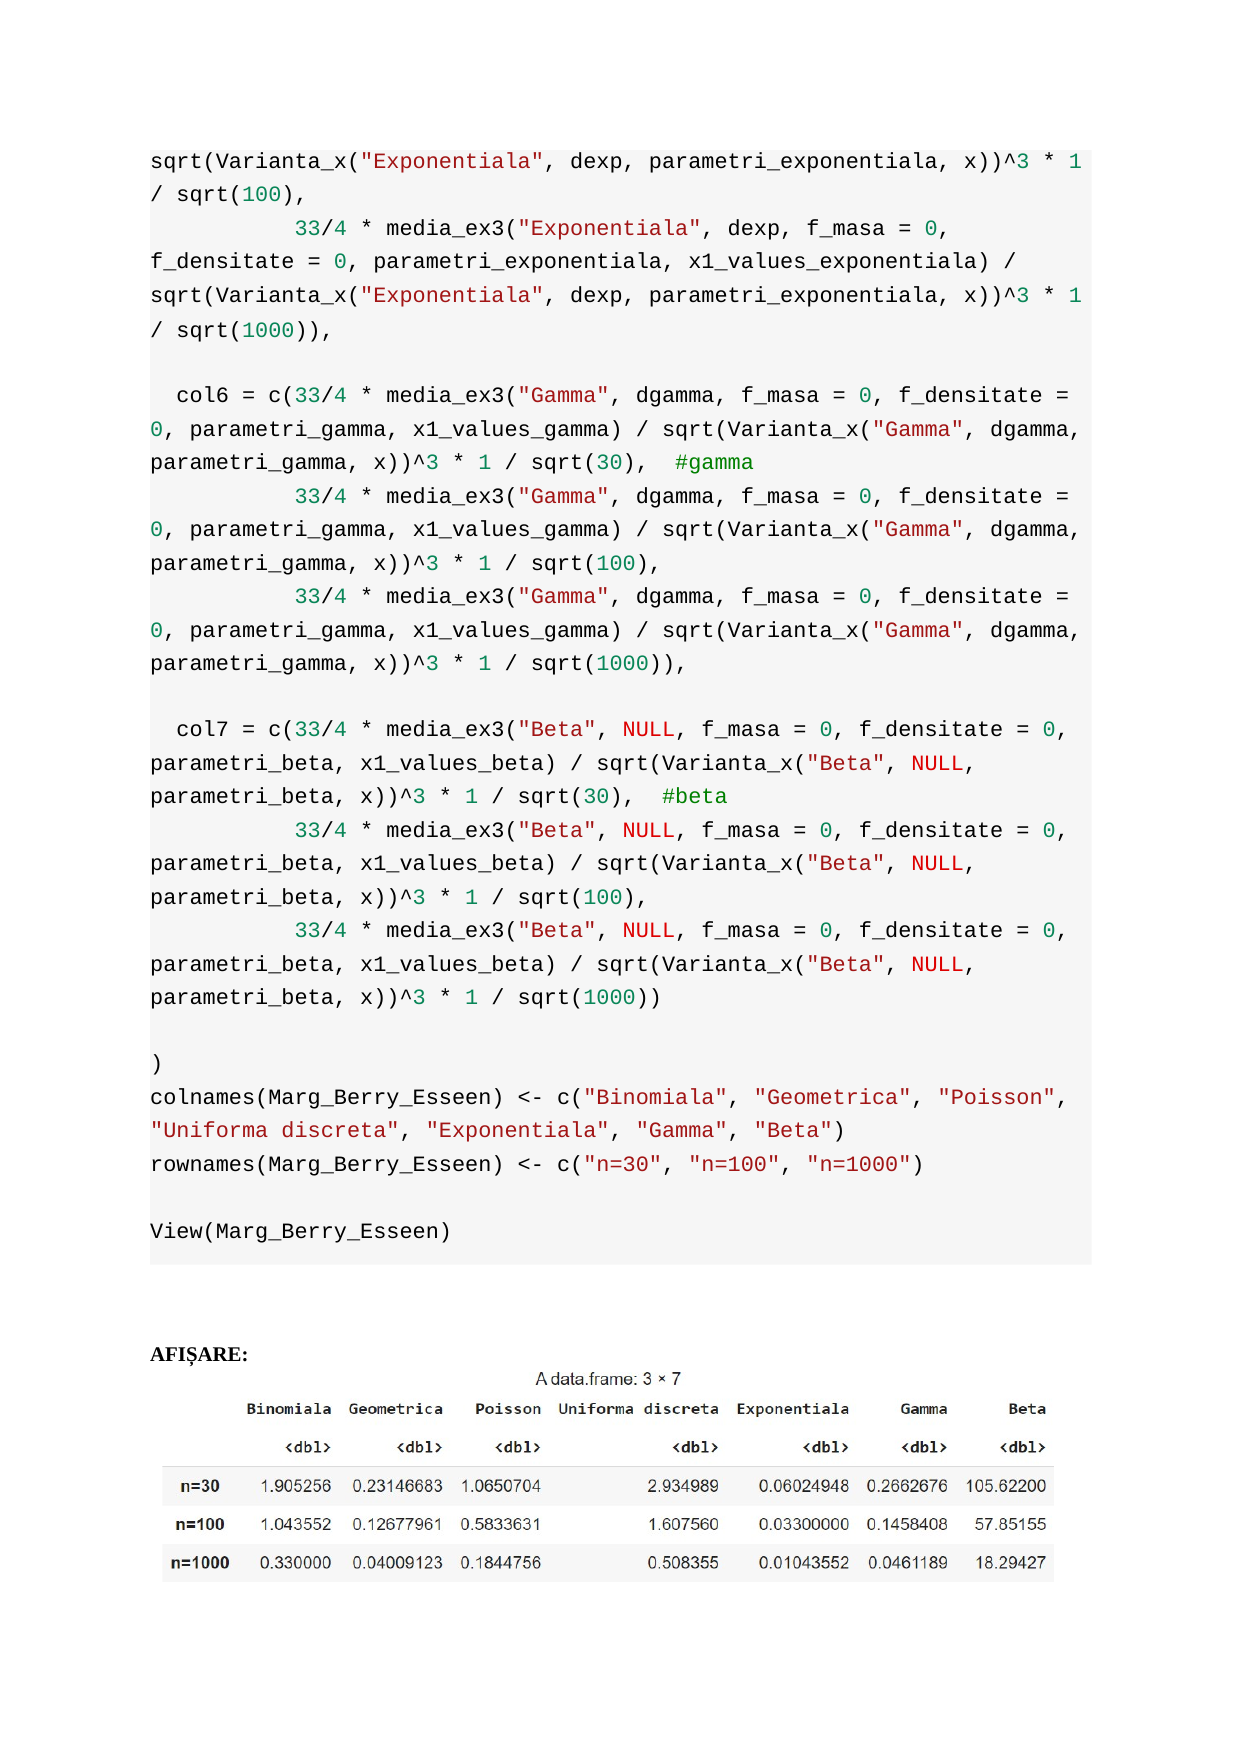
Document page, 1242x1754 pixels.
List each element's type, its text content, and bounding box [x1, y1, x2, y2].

text 33/4 * media_ex3("Beta", NULL, f_masa = 0, f_densitate = 0, parametri_beta, x1_values_beta) / sqrt(Varianta_x("Beta", NULL, parametri_beta, x))^3 * 1 / sqrt(100), [150, 819, 1071, 911]
text 33/4 * media_ex3("Gamma", dgamma, f_masa = 0, f_densitate = 0, parametri_gamma, x1_values_gamma) / sqrt(Varianta_x("Gamma", dgamma, parametri_gamma, x))^3 * 1 / sqrt(1000)), [150, 585, 1084, 677]
text sqrt(Varianta_x("Exponentiala", dexp, parametri_exponentiala, x))^3 * 1 [150, 150, 1104, 175]
text col7 = c(33/4 * media_ex3("Beta", NULL, f_masa = 0, f_densitate = 0, parametri_beta, x1_values_beta) / sqrt(Varianta_x("Beta", NULL, parametri_beta, x))^3 * 1 / sqrt(30), #beta [150, 719, 1069, 810]
text ) [150, 1053, 1104, 1077]
text 33/4 * media_ex3("Exponentiala", dexp, f_masa = 0, f_densitate = 0, parametri_exponentiala, x1_values_exponentiala) / sqrt(Varianta_x("Exponentiala", dexp, parametri_exponentiala, x))^3 * 1 [150, 217, 1082, 309]
text 33/4 * media_ex3("Gamma", dgamma, f_masa = 0, f_densitate = 0, parametri_gamma, x1_values_gamma) / sqrt(Varianta_x("Gamma", dgamma, parametri_gamma, x))^3 * 1 / sqrt(100), [150, 485, 1084, 577]
text AFIȘARE: [150, 1342, 1104, 1366]
text / sqrt(1000)), [150, 318, 1104, 342]
picture [162, 1372, 1054, 1582]
text View(Marg_Berry_Esseen) [150, 1220, 1104, 1245]
text colnames(Marg_Berry_Esseen) <- c("Binomiala", "Geometrica", "Poisson", "Uniforma discreta", "Exponentiala", "Gamma", "Beta") rownames(Marg_Berry_Esseen) <- c("n=30", "n=100", "n=1000") [150, 1086, 1071, 1178]
text col6 = c(33/4 * media_ex3("Gamma", dgamma, f_masa = 0, f_densitate = 0, parametri_gamma, x1_values_gamma) / sqrt(Varianta_x("Gamma", dgamma, parametri_gamma, x))^3 * 1 / sqrt(30), #gamma [150, 385, 1082, 476]
text 33/4 * media_ex3("Beta", NULL, f_masa = 0, f_densitate = 0, parametri_beta, x1_values_beta) / sqrt(Varianta_x("Beta", NULL, parametri_beta, x))^3 * 1 / sqrt(1000)) [150, 919, 1071, 1011]
text / sqrt(100), [150, 184, 1104, 208]
